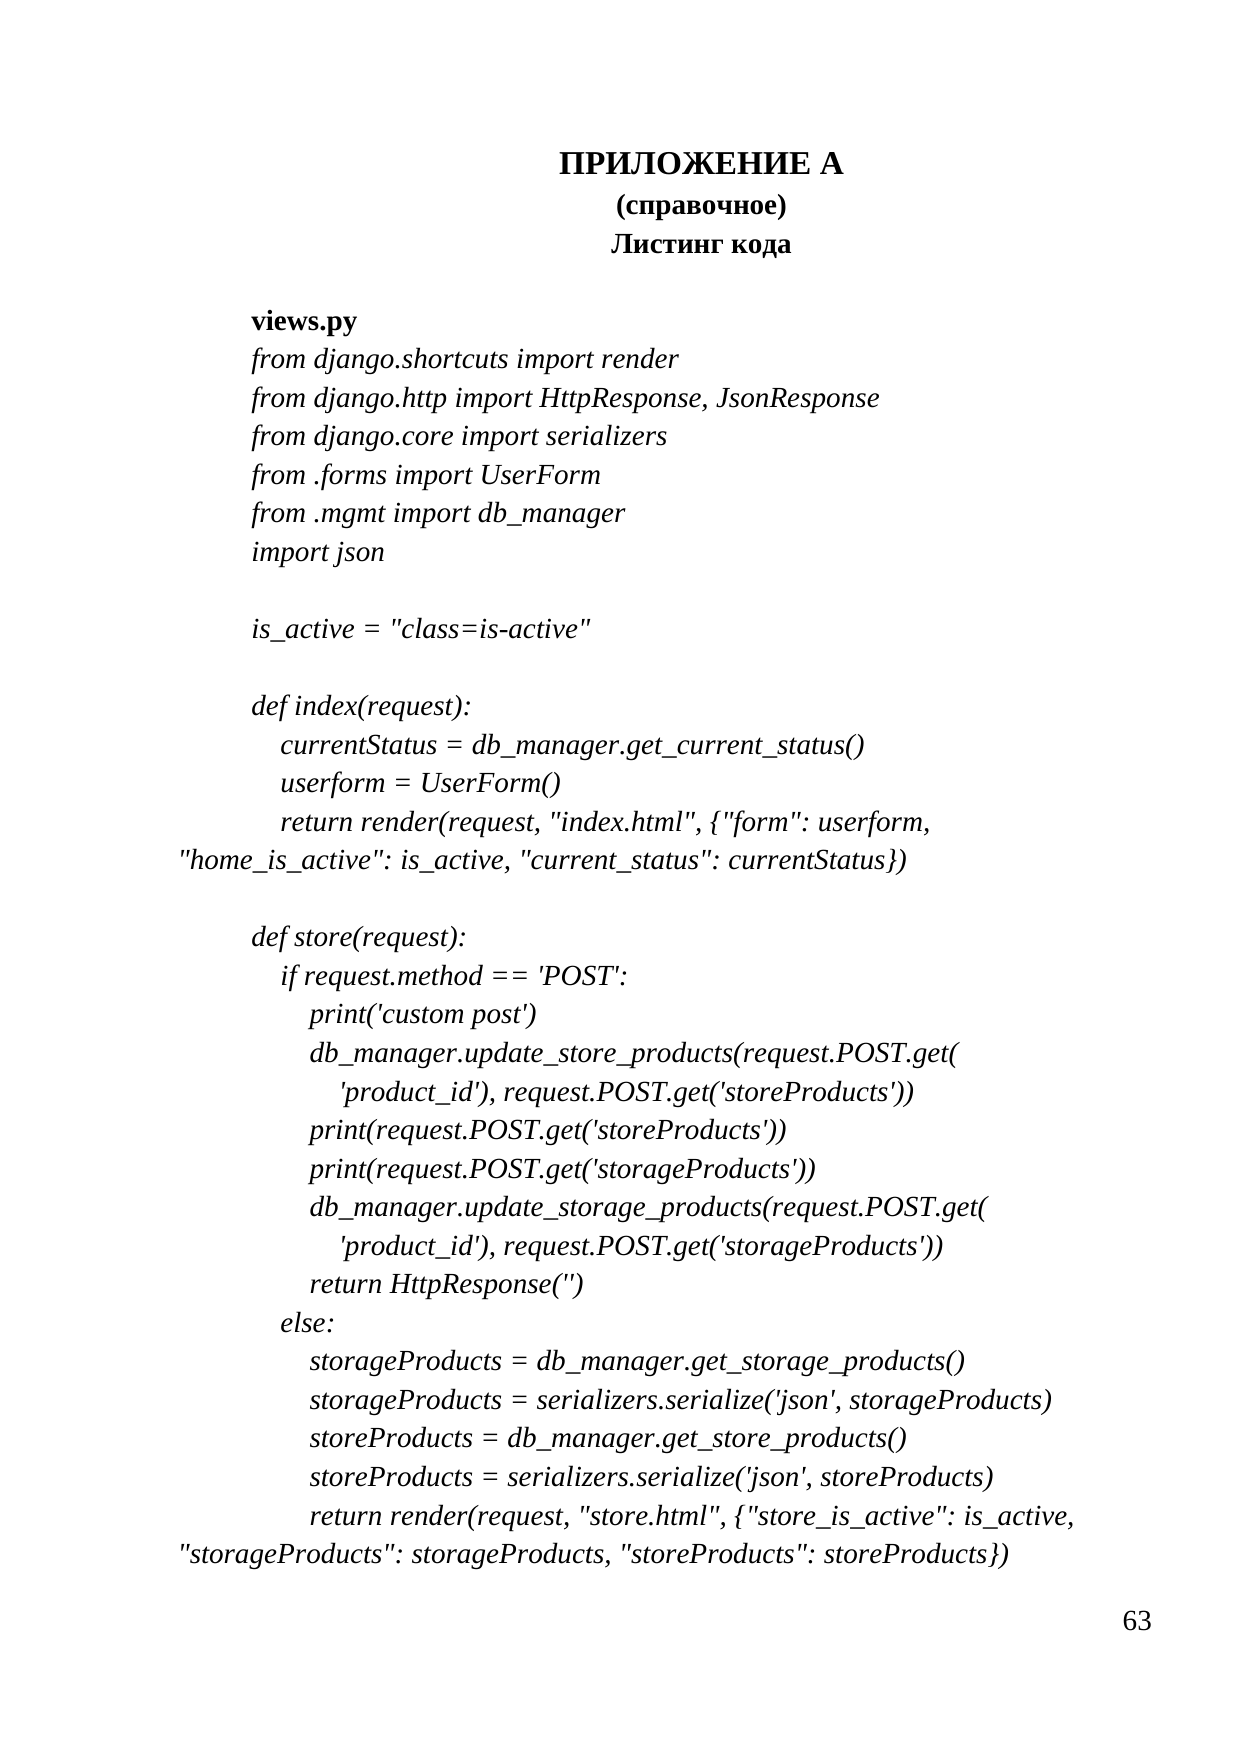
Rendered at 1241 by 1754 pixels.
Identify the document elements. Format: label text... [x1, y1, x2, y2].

text storeProducts = db_manager.get_store_products() [177, 1421, 1152, 1454]
text return render(request, "index.html", {"form": userform, "home_is_active": is_active, "current_status": currentStatus}) [177, 804, 1152, 876]
text storeProducts = serializers.serialize('json', storeProducts) [177, 1459, 1152, 1493]
text from django.core import serializers [177, 418, 1152, 452]
text (справочное) [177, 187, 1152, 221]
text return HttpResponse('') [177, 1266, 1152, 1300]
text else: [177, 1305, 1152, 1338]
subtitle ПРИЛОЖЕНИЕ A [177, 143, 1152, 181]
text print('custom post') [177, 997, 1152, 1030]
text 'product_id'), request.POST.get('storageProducts')) [177, 1228, 1152, 1261]
text print(request.POST.get('storageProducts')) [177, 1151, 1152, 1184]
text from django.http import HttpResponse, JsonResponse [177, 380, 1152, 413]
text def store(request): [177, 919, 1152, 953]
text storageProducts = serializers.serialize('json', storageProducts) [177, 1382, 1152, 1416]
text import json [177, 534, 1152, 568]
text storageProducts = db_manager.get_storage_products() [177, 1343, 1152, 1377]
text db_manager.update_storage_products(request.POST.get( [177, 1189, 1152, 1223]
text if request.method == 'POST': [177, 958, 1152, 992]
text def index(request): [177, 688, 1152, 722]
text from .forms import UserForm [177, 457, 1152, 491]
text views.py [177, 303, 1152, 336]
text return render(request, "store.html", {"store_is_active": is_active, "storageProducts": storageProducts, "storeProducts": storeProducts}) [177, 1498, 1152, 1570]
text print(request.POST.get('storeProducts')) [177, 1112, 1152, 1146]
text db_manager.update_store_products(request.POST.get( [177, 1035, 1152, 1069]
text from django.shortcuts import render [177, 341, 1152, 375]
text currentStatus = db_manager.get_current_status() [177, 727, 1152, 760]
text Листинг кода [177, 226, 1152, 259]
text is_active = "class=is-active" [177, 611, 1152, 645]
text userform = UserForm() [177, 765, 1152, 799]
text from .mgmt import db_manager [177, 496, 1152, 529]
text 'product_id'), request.POST.get('storeProducts')) [177, 1074, 1152, 1107]
